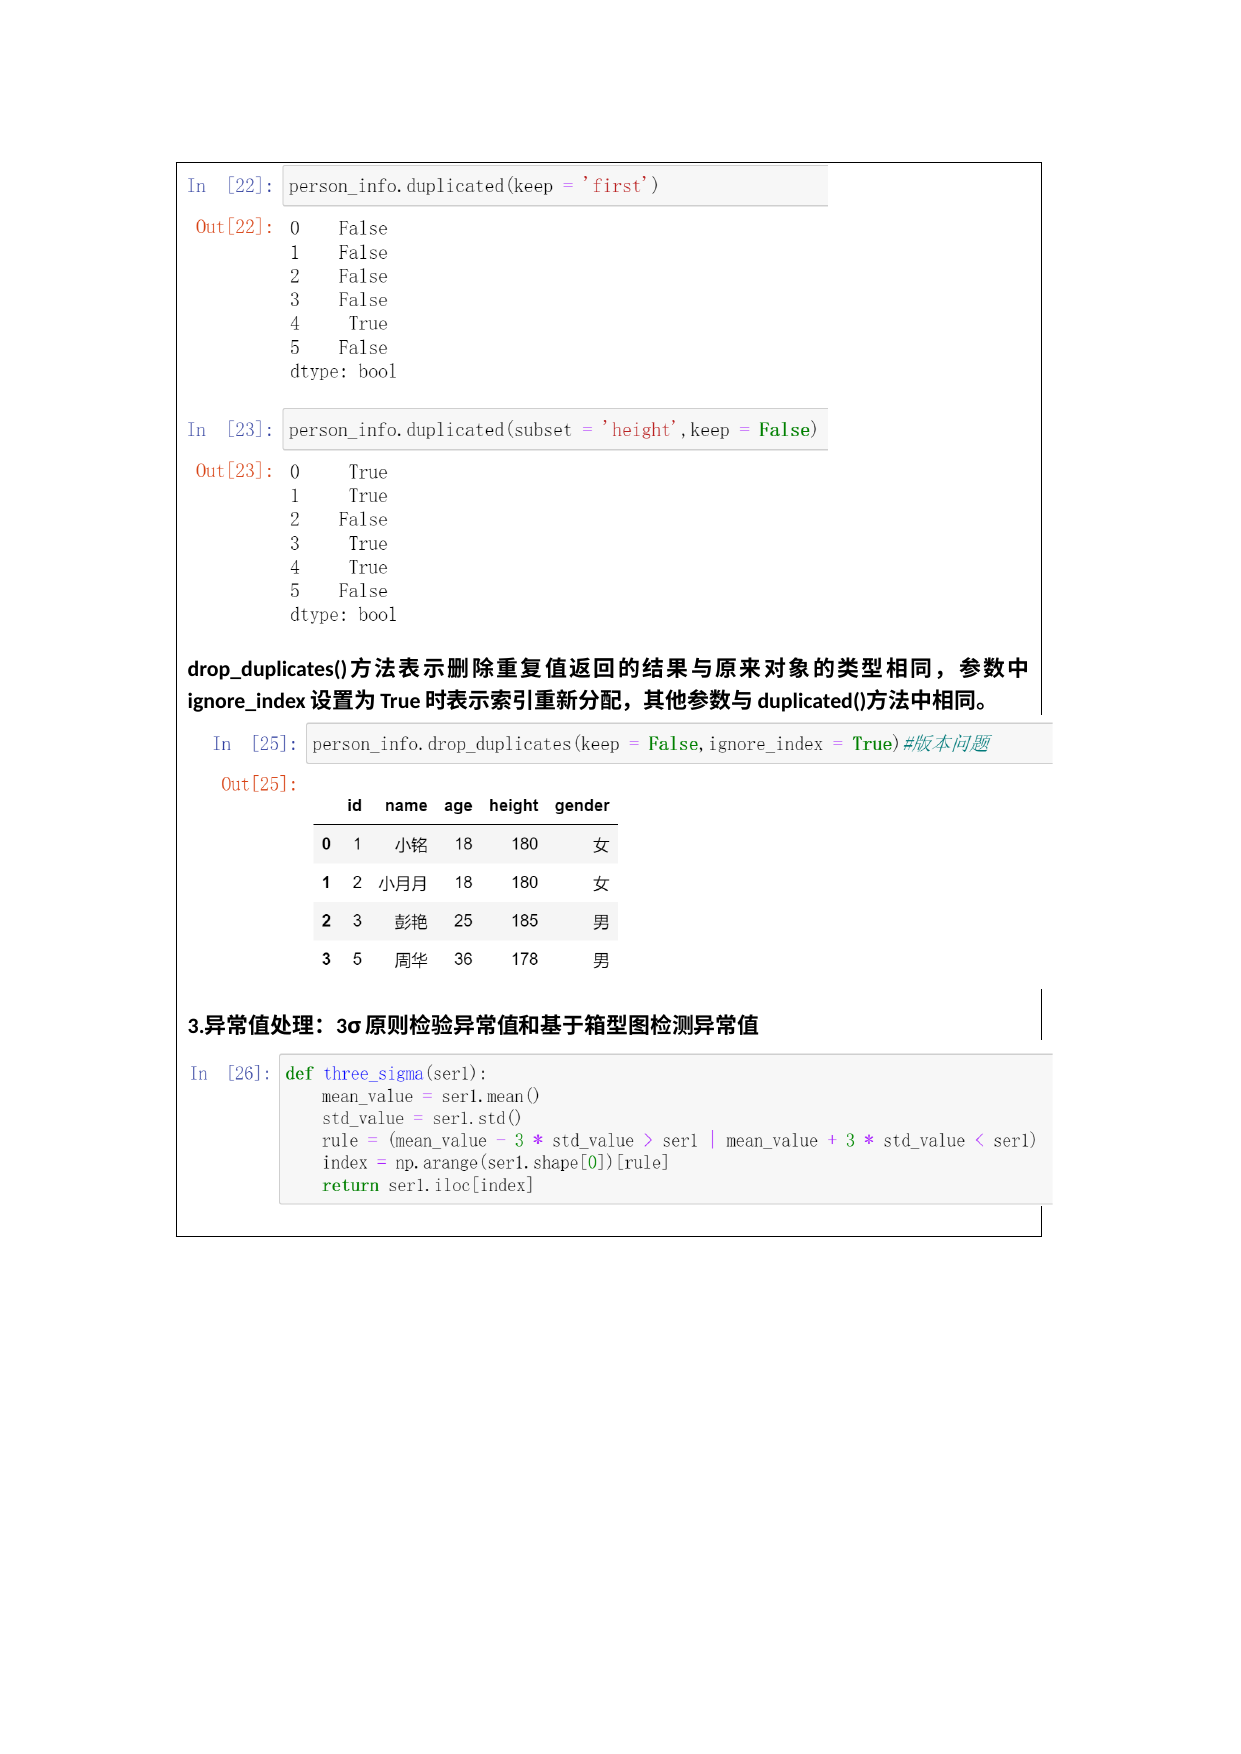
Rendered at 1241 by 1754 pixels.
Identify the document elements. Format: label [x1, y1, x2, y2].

picture [187, 715, 1053, 989]
picture [187, 1040, 1053, 1206]
table_cell [177, 163, 1041, 1236]
picture [187, 163, 828, 628]
